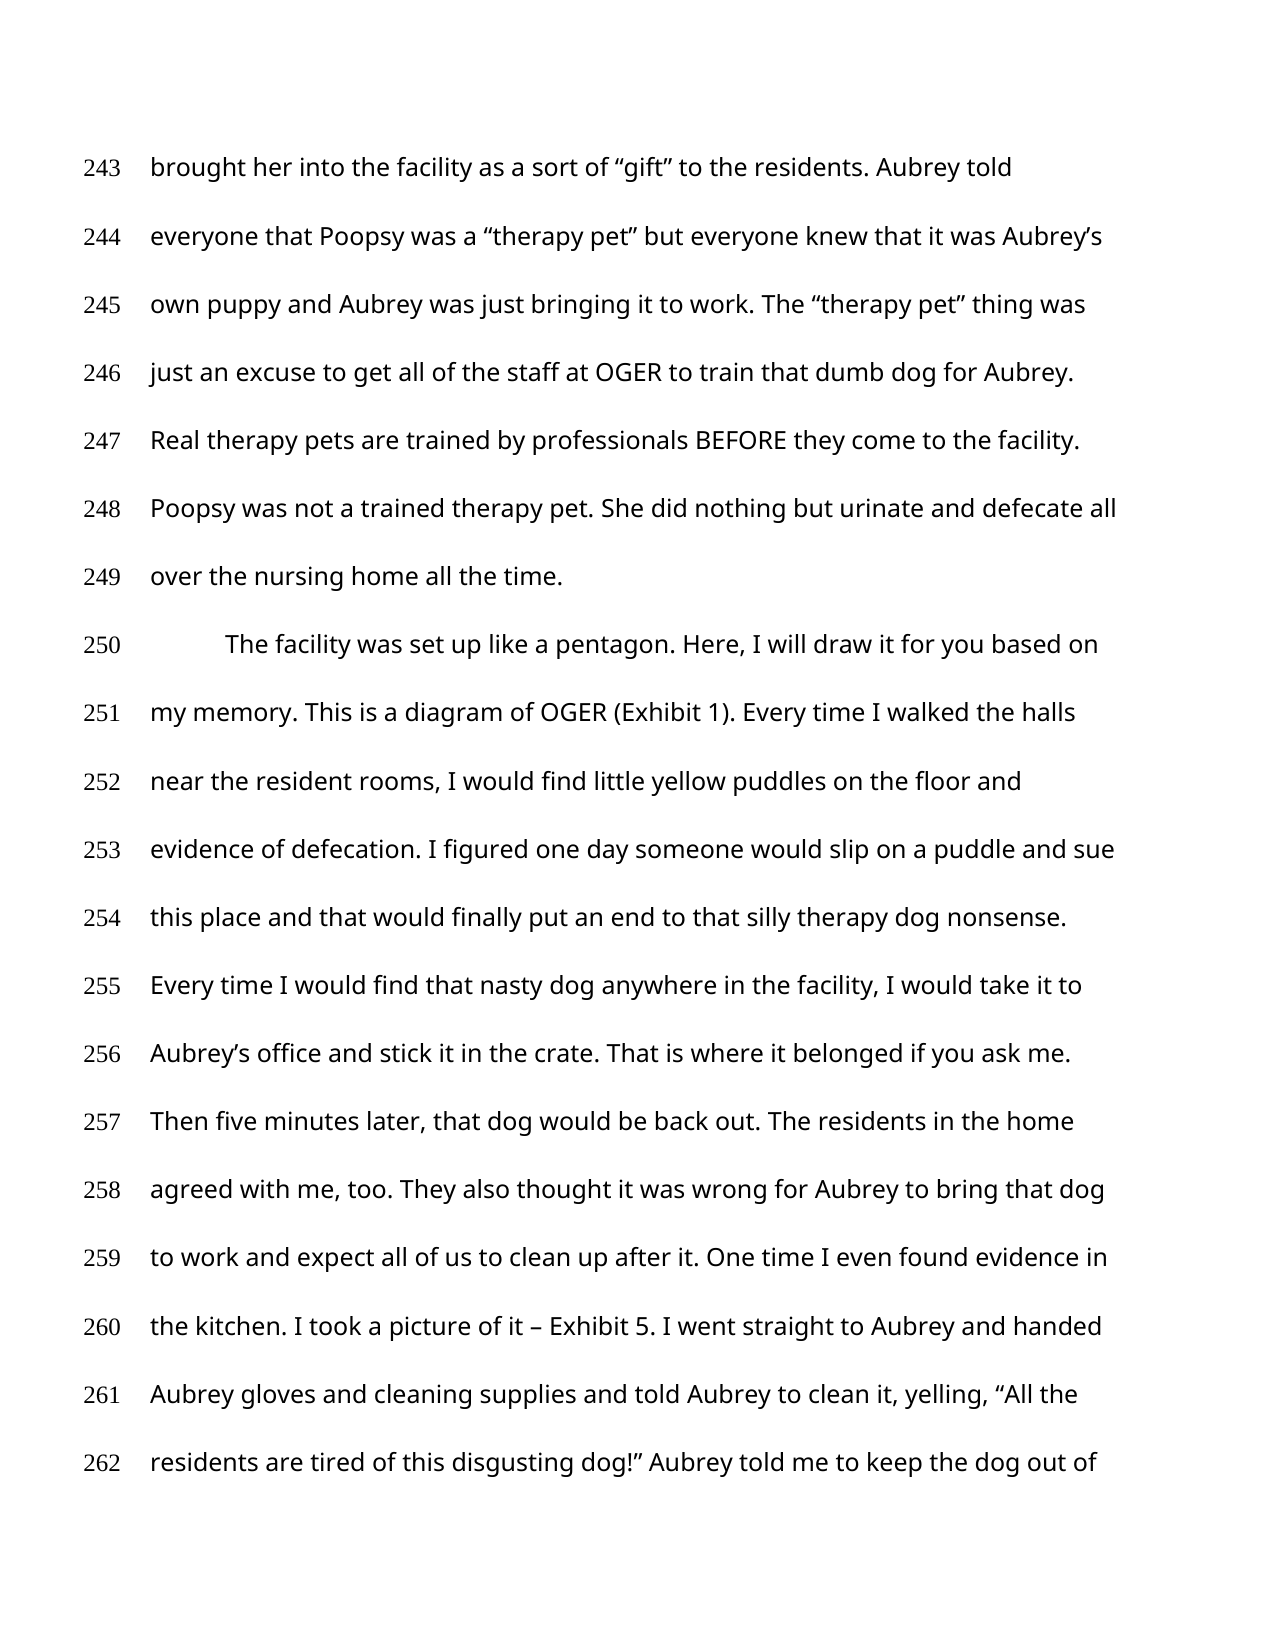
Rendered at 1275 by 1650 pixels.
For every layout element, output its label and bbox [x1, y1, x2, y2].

text [150, 150, 1125, 593]
text [150, 627, 1125, 1478]
